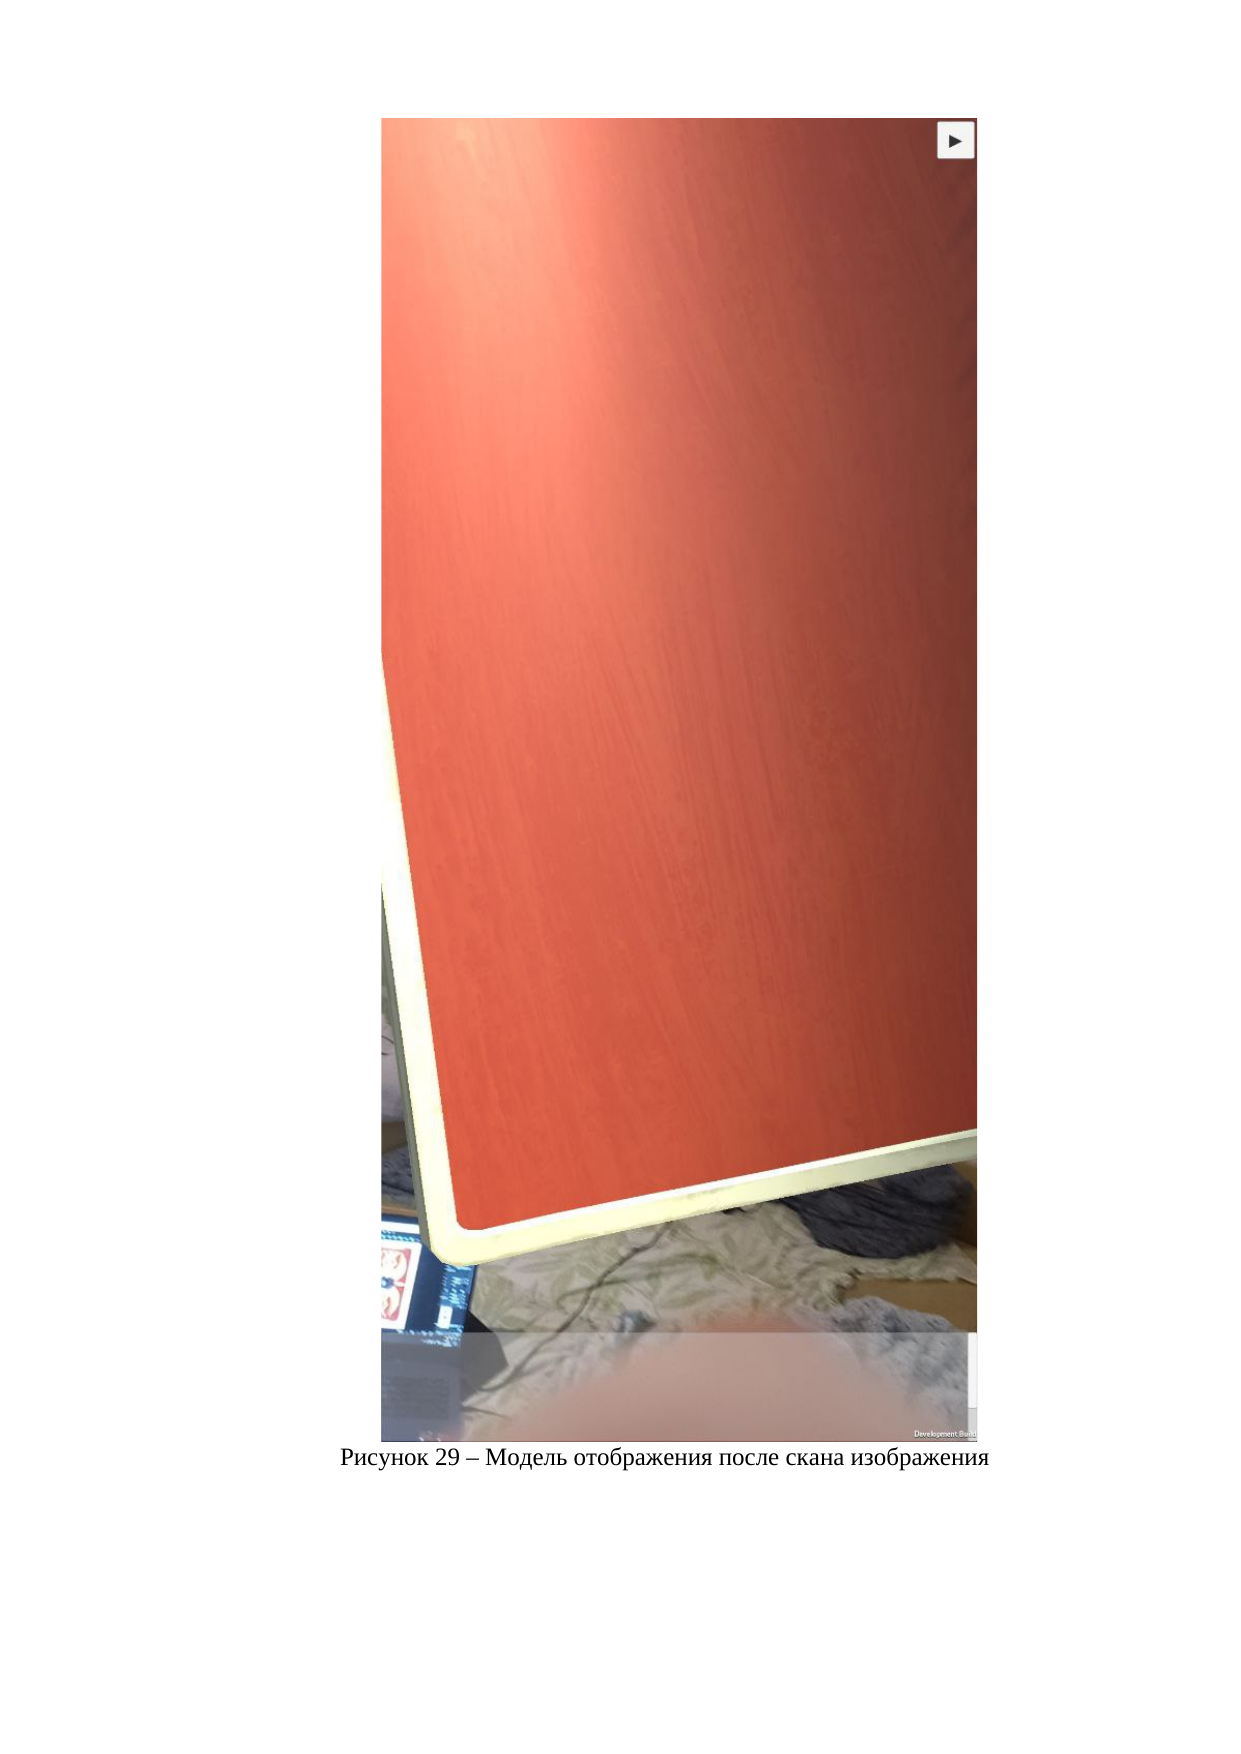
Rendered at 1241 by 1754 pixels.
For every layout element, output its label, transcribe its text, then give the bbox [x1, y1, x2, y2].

text Рисунок 29 – Модель отображения после скана изображения [177, 1442, 1152, 1471]
picture [381, 118, 978, 1442]
